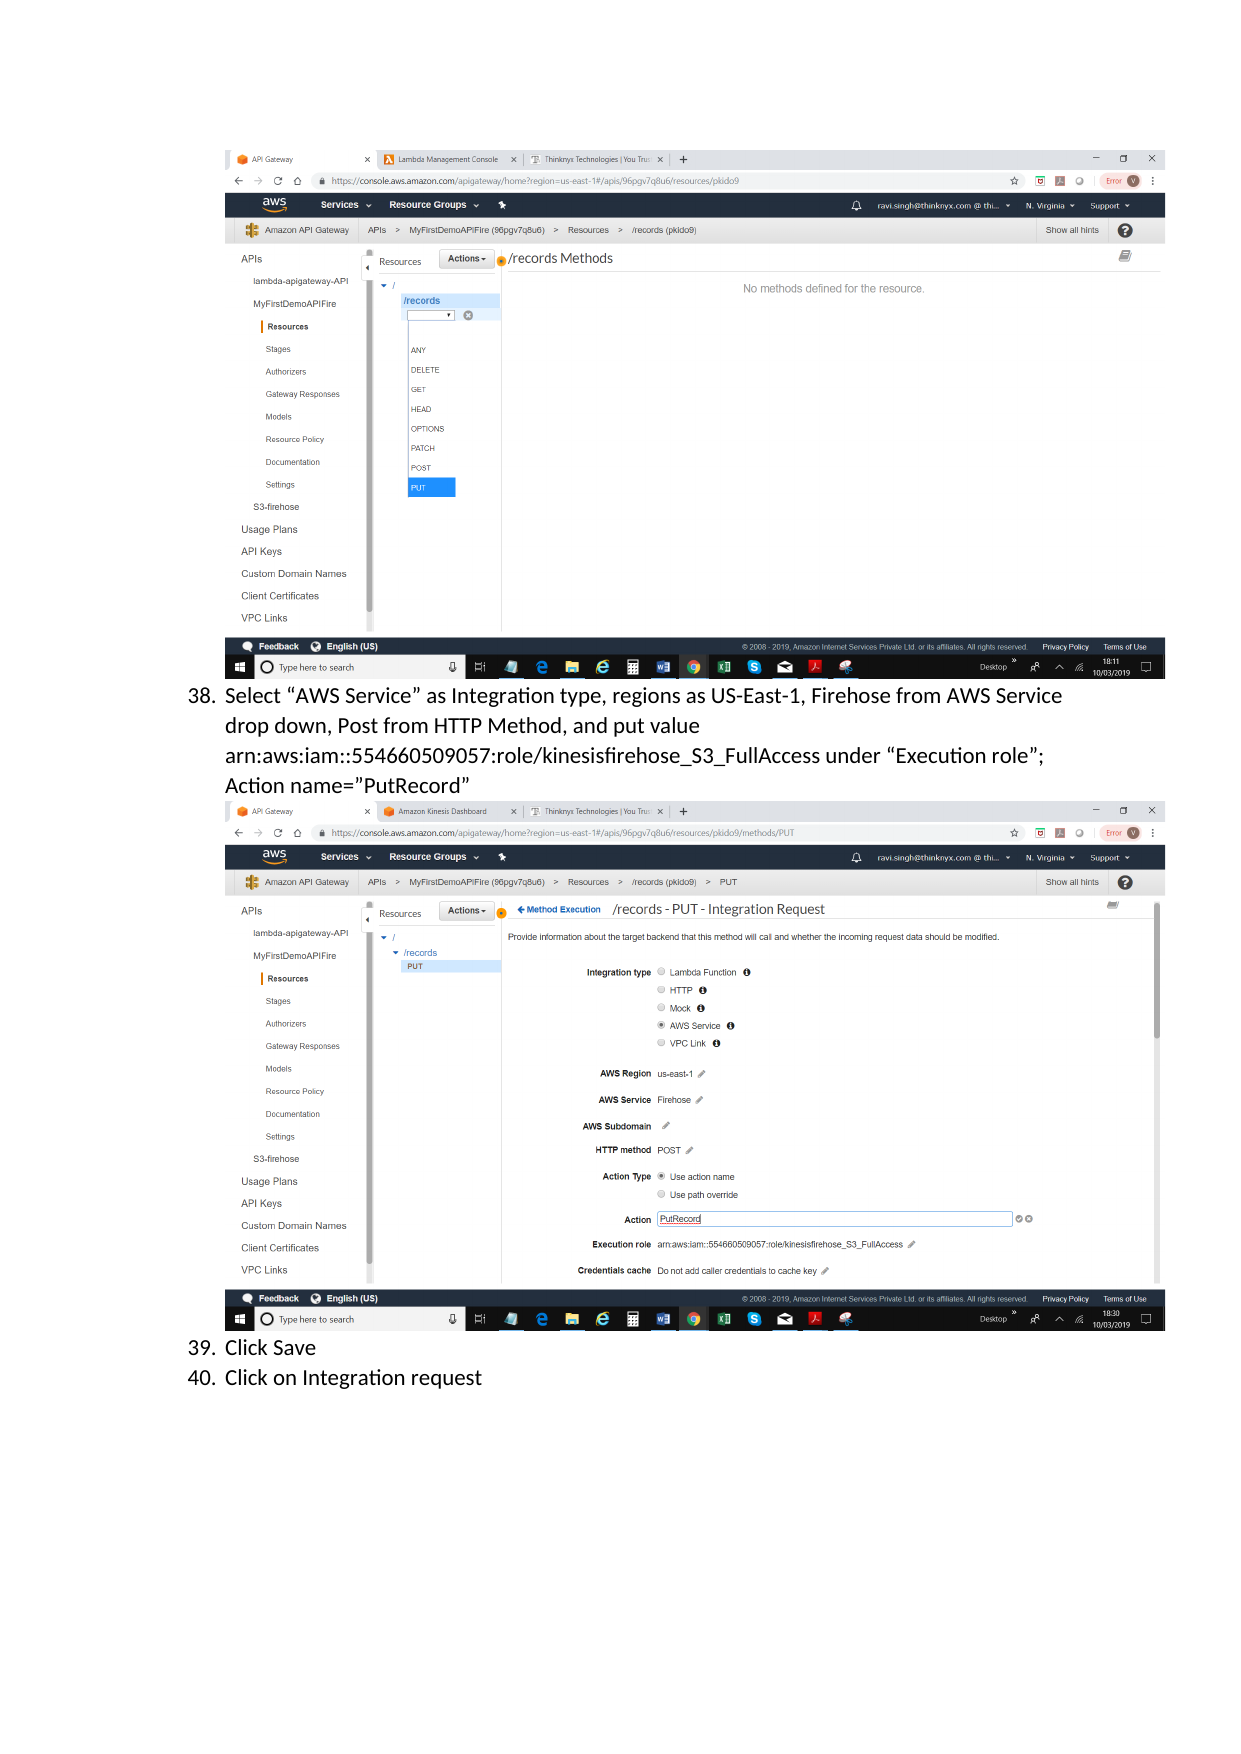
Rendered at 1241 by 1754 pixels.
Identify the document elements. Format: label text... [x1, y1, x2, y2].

list Click Save [187, 1333, 1090, 1361]
list Click on Integration request [187, 1363, 1090, 1391]
list Select “AWS Service” as Integration type, regions as US-East-1, Firehose from AWS Service drop down, Post from HTTP Method, and put value arn:aws:iam::554660509057:role/kinesisfirehose_S3_FullAccess under “Execution role”; Action name=”PutRecord” [187, 681, 1090, 800]
picture [225, 801, 1166, 1331]
picture [225, 150, 1166, 679]
